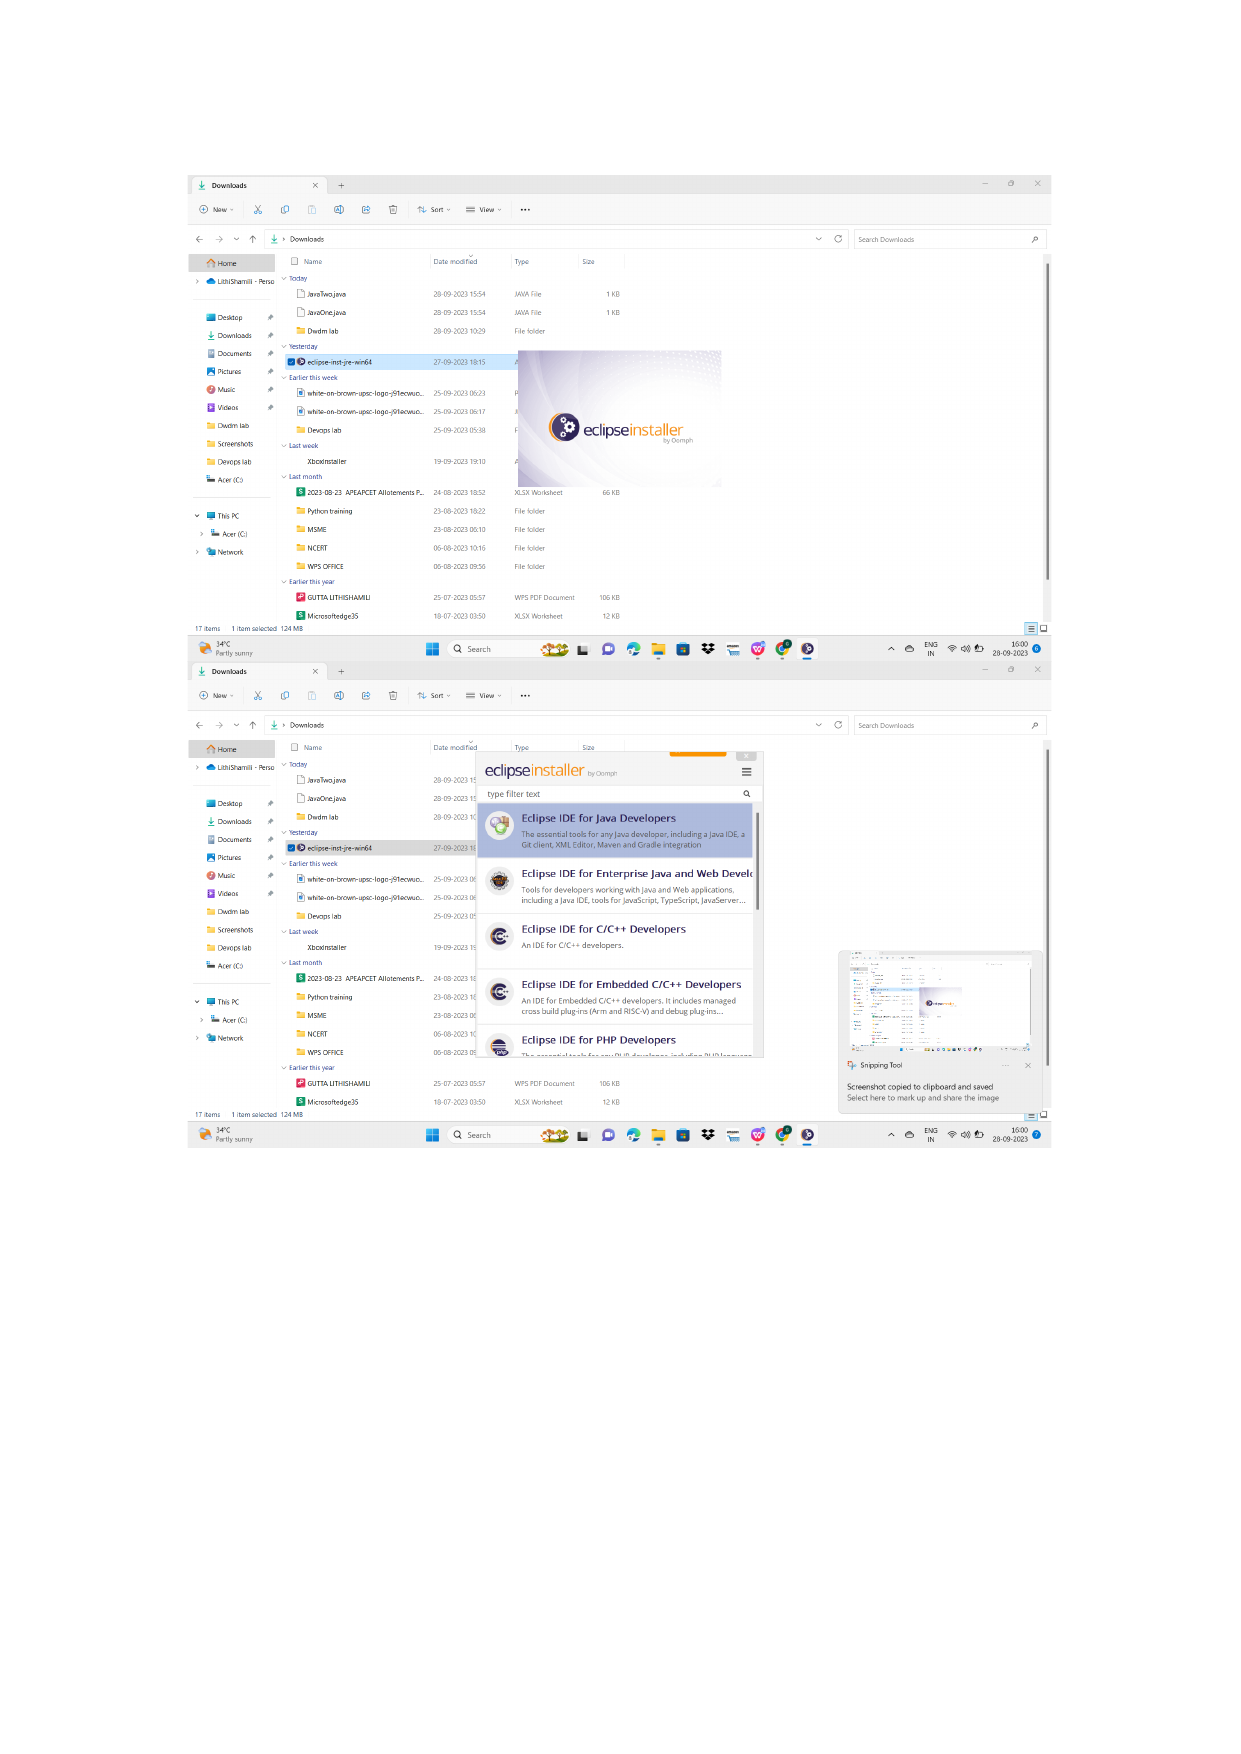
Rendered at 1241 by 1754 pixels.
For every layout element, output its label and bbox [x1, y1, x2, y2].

picture [187, 175, 1052, 1148]
